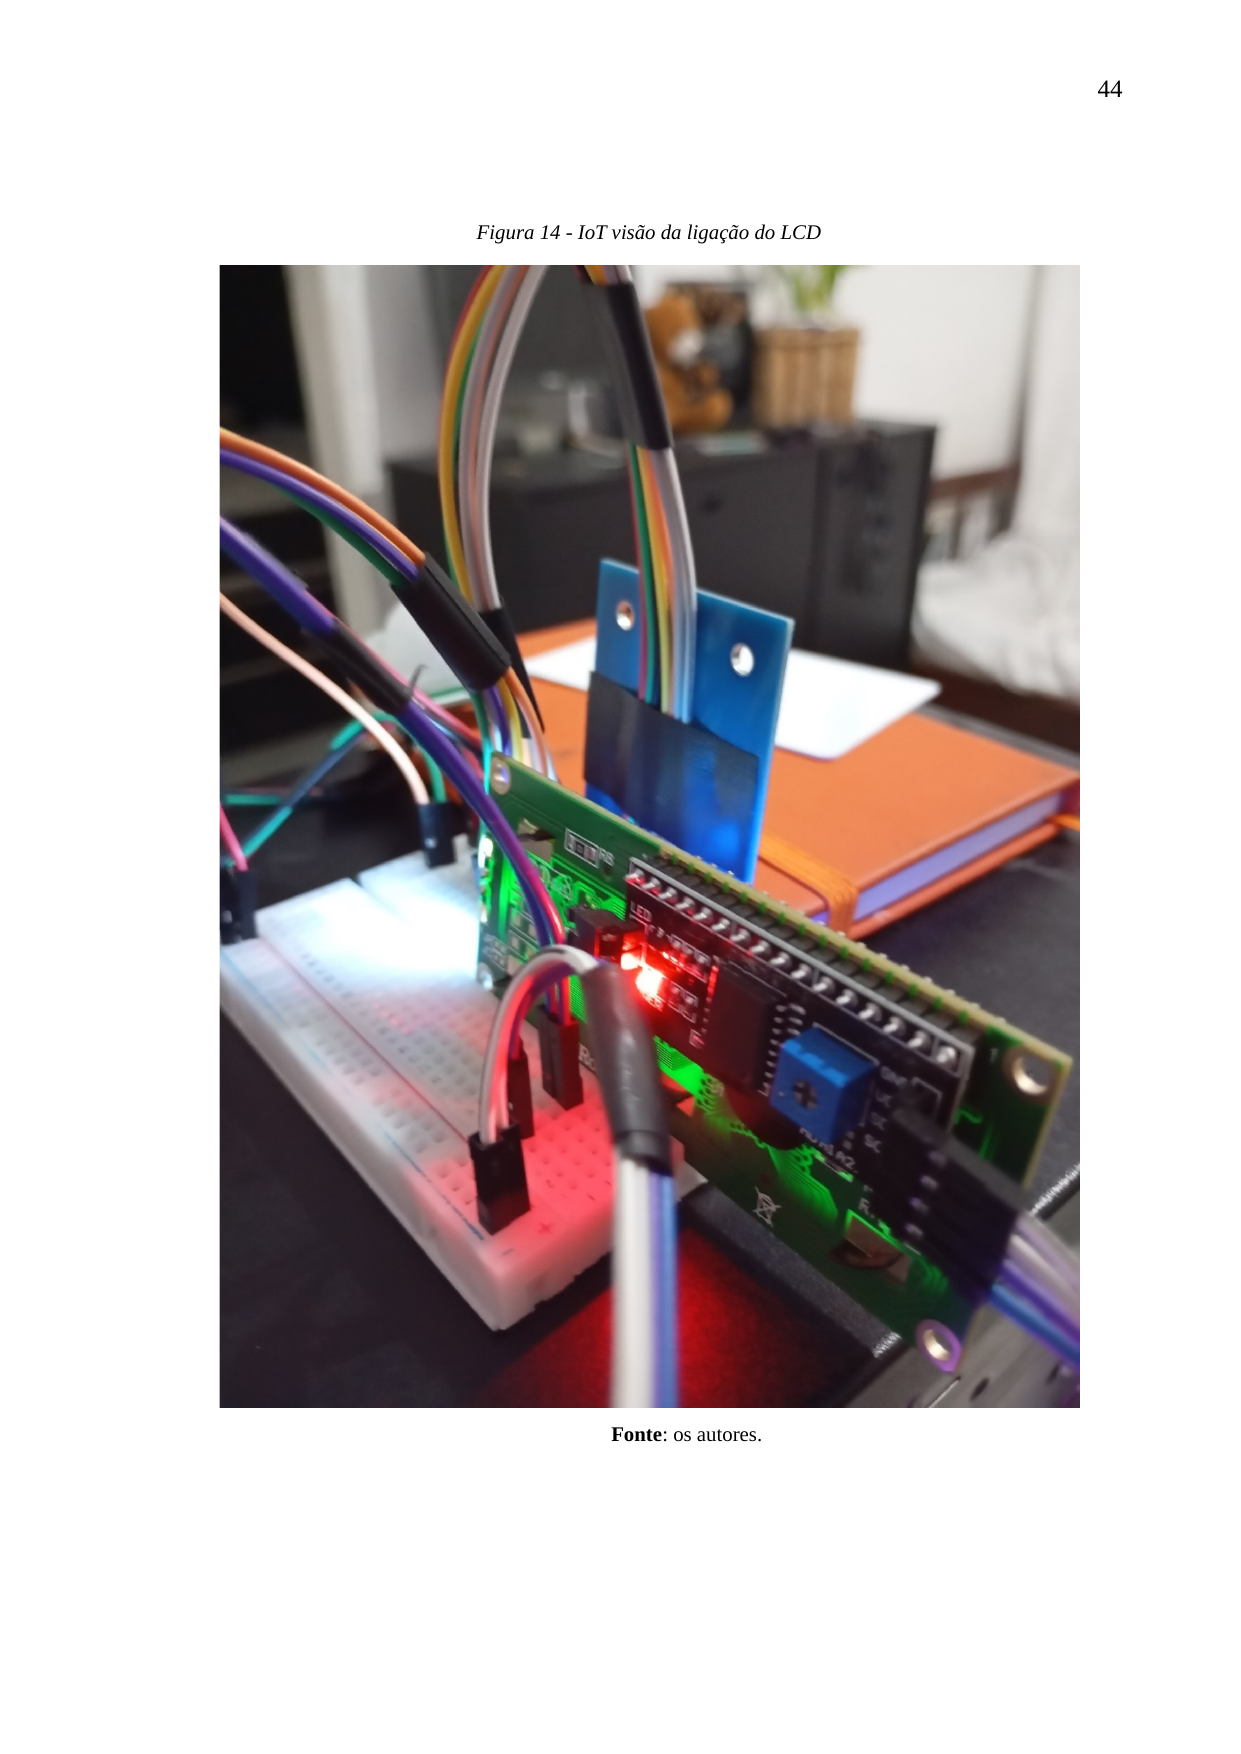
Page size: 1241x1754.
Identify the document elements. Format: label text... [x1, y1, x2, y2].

picture [219, 265, 1080, 1408]
text Fonte: os autores. [177, 1422, 1122, 1446]
text Figura 14 - IoT visão da ligação do LCD [177, 220, 1122, 244]
